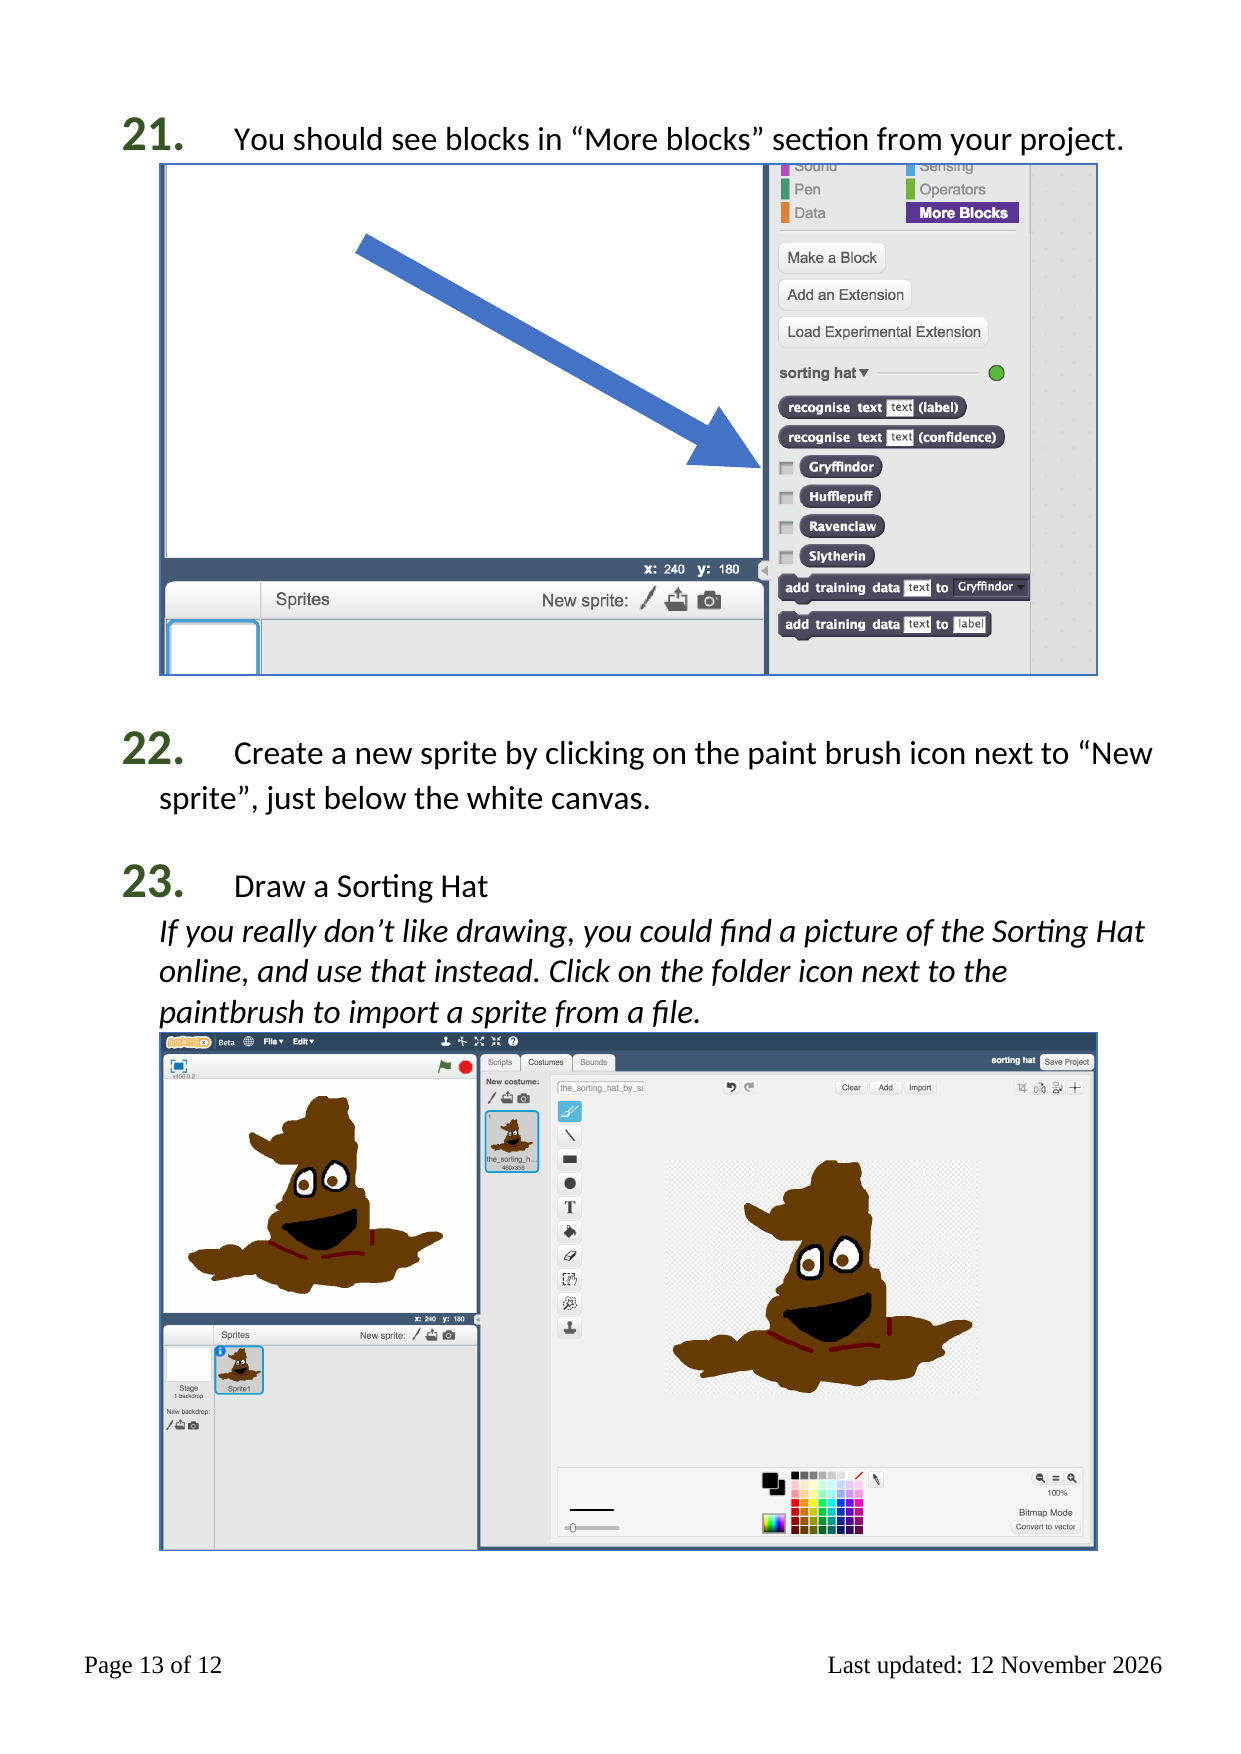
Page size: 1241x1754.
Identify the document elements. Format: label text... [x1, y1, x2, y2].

picture [161, 1033, 1096, 1550]
list Create a new sprite by clicking on the paint brush icon next to “New sprite”, just below the white canvas. [121, 716, 1164, 848]
picture [161, 165, 1096, 674]
